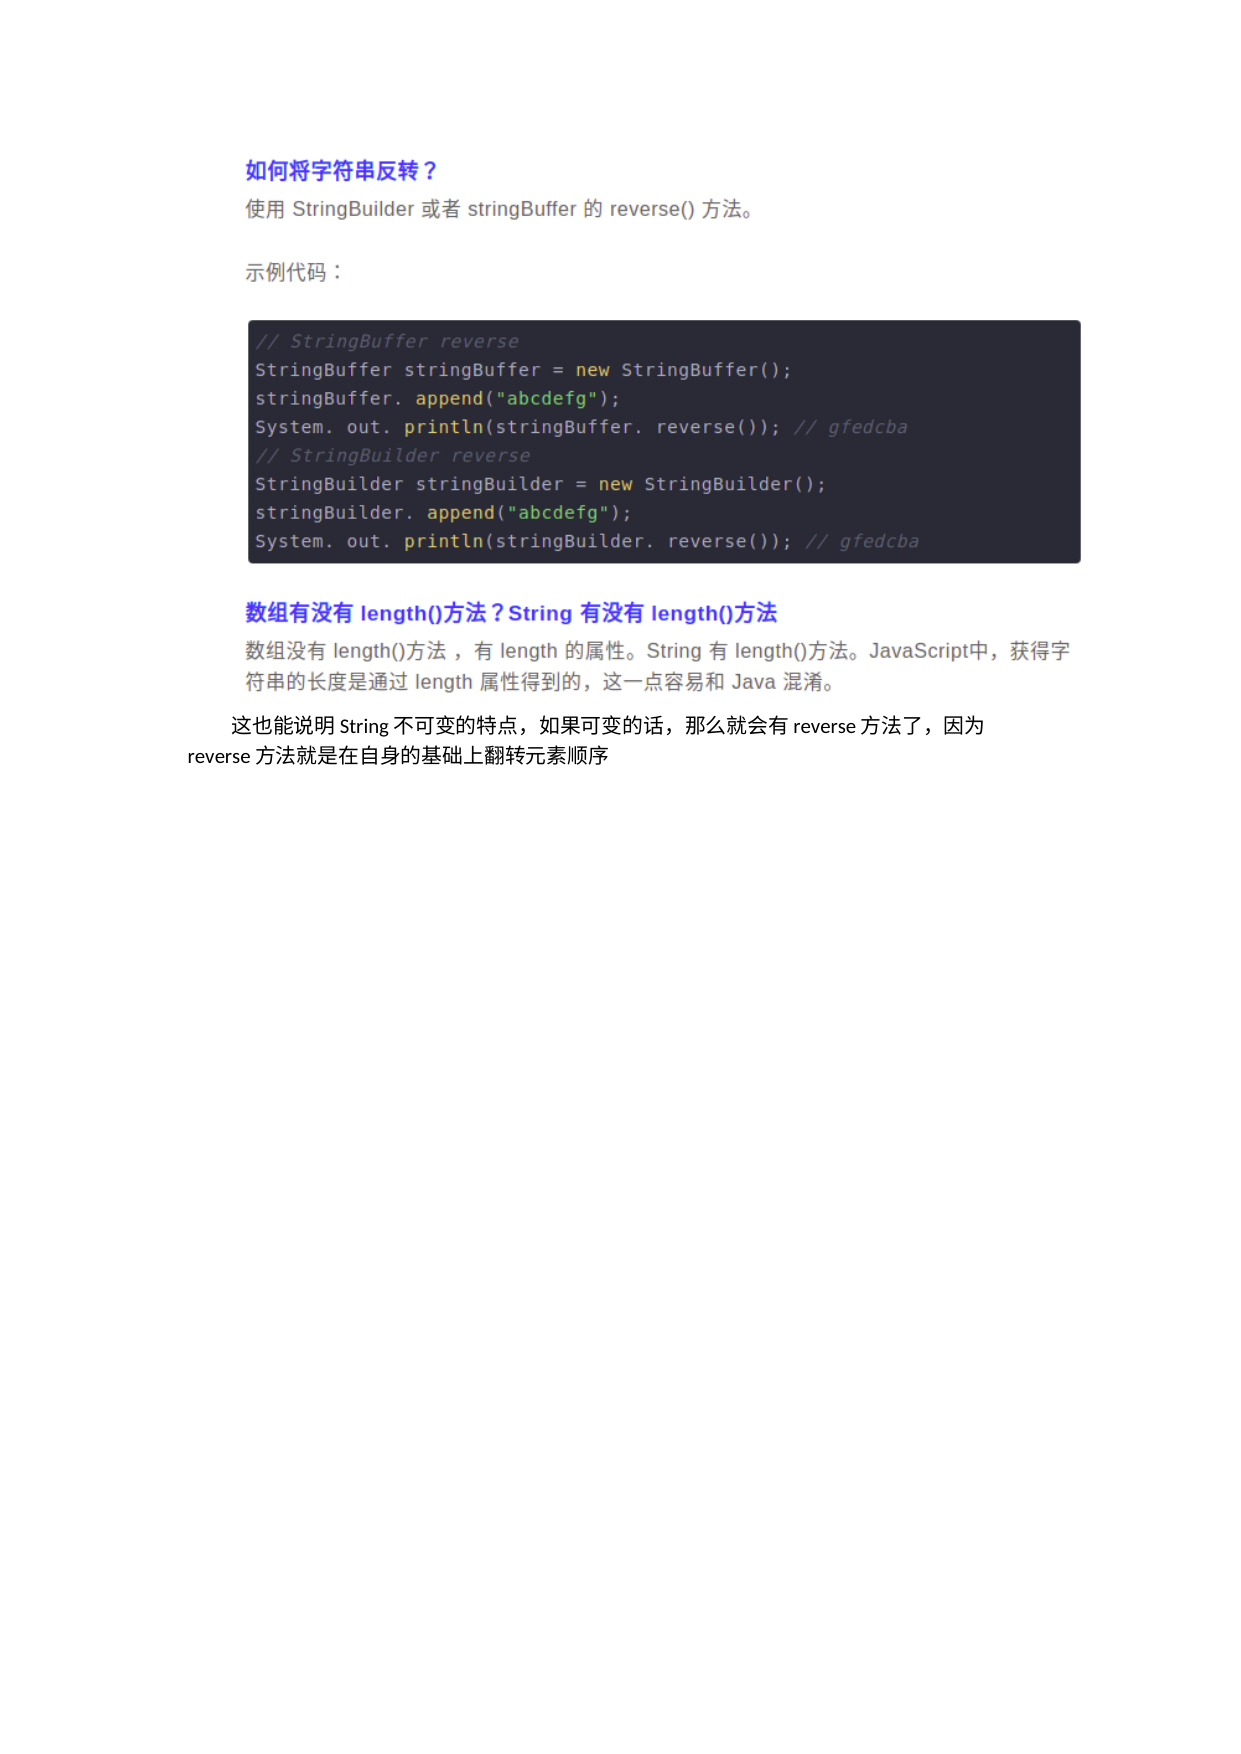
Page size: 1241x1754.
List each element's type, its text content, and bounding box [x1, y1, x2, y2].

list 这也能说明String不可变的特点，如果可变的话，那么就会有reverse方法了，因为reverse方法就是在自身的基础上翻转元素顺序 [187, 709, 1053, 770]
picture [231, 150, 1097, 710]
